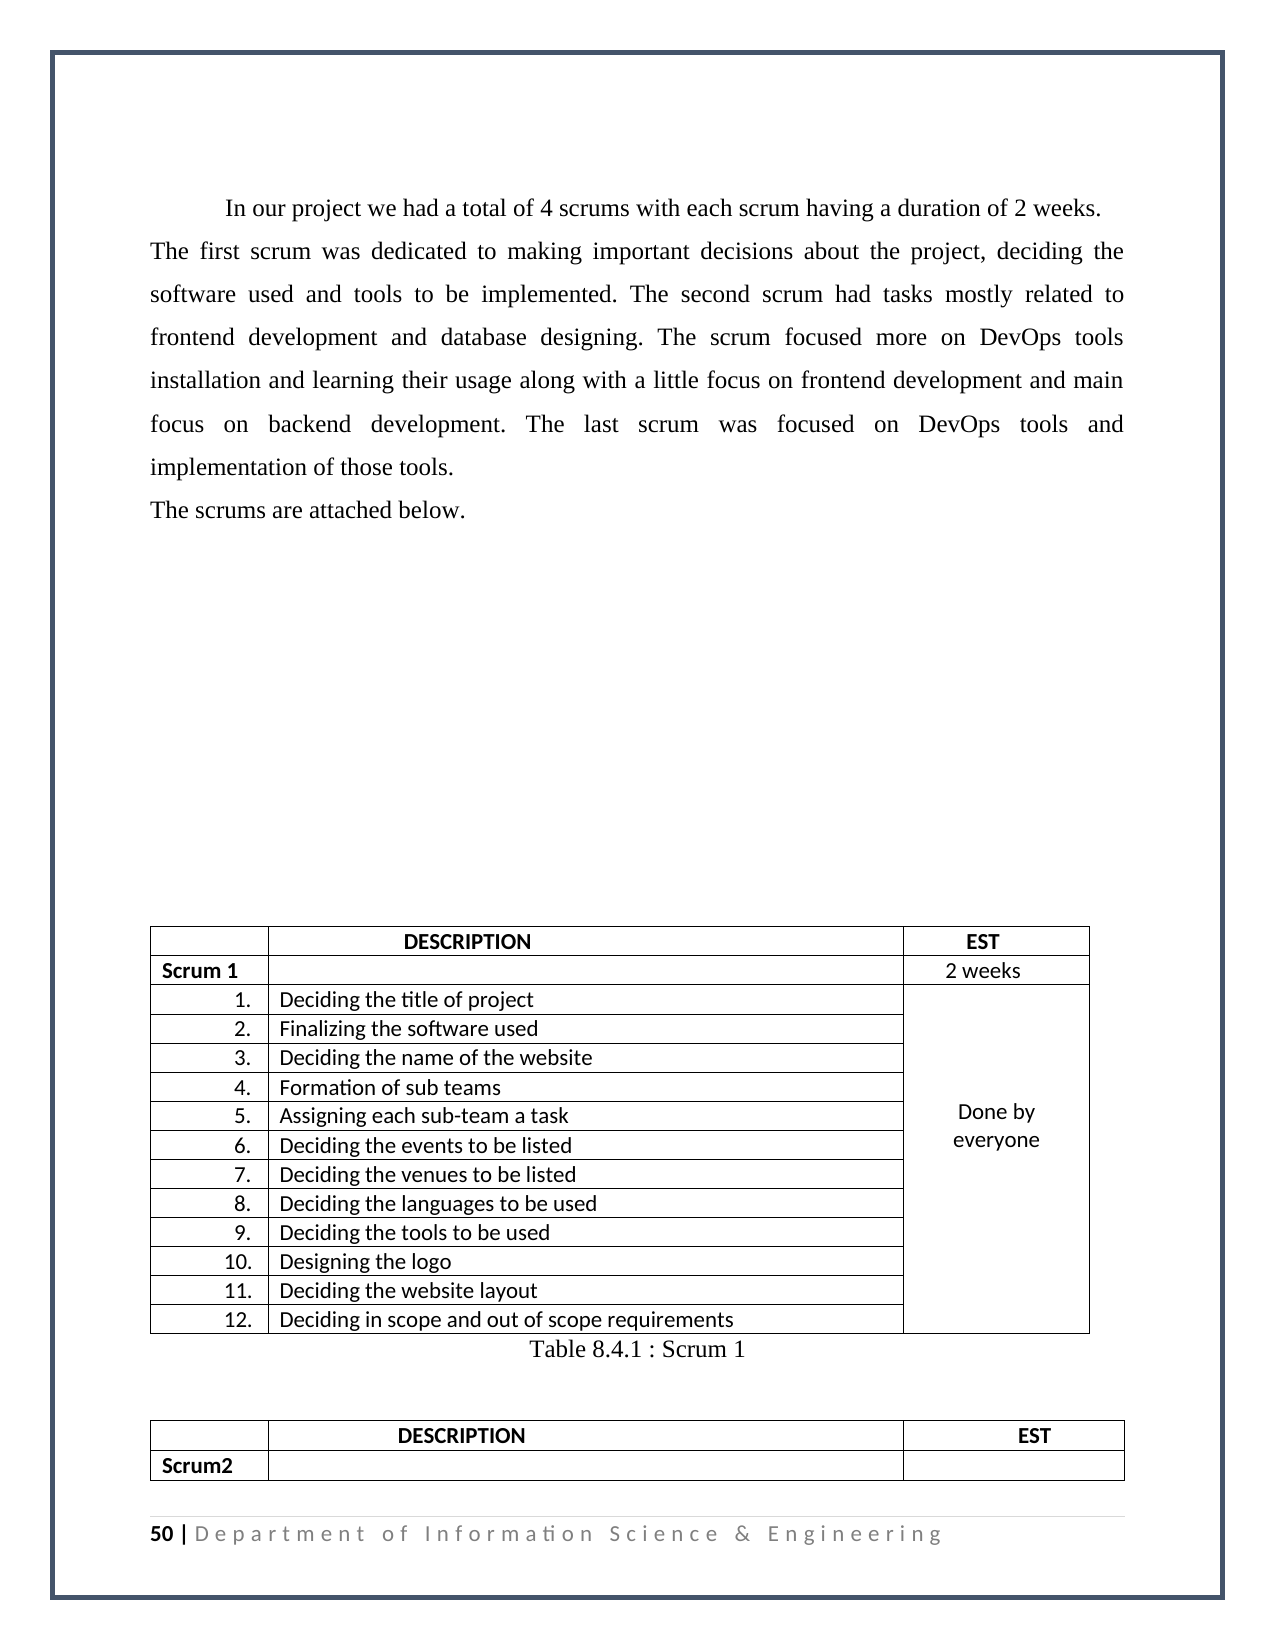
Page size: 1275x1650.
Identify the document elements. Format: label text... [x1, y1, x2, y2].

table_cell 9. [151, 1218, 268, 1246]
table_cell 10. [151, 1247, 268, 1275]
table_cell 12. [151, 1305, 268, 1333]
table_cell Deciding the tools to be used [269, 1218, 903, 1246]
table_cell 3. [151, 1044, 268, 1072]
table_cell Deciding the venues to be listed [269, 1160, 903, 1188]
table_header [151, 927, 268, 955]
table_cell Done by everyone [904, 985, 1089, 1333]
table_cell 6. [151, 1131, 268, 1159]
table_cell 5. [151, 1102, 268, 1130]
table_cell 1. [151, 985, 268, 1013]
table_cell Formation of sub teams [269, 1073, 903, 1101]
table_cell 2 weeks [904, 956, 1089, 984]
table_header [151, 1421, 268, 1450]
table_cell Scrum2 [151, 1451, 268, 1480]
table_cell Deciding the name of the website [269, 1044, 903, 1072]
table_cell 2. [151, 1015, 268, 1042]
table_header DESCRIPTION [269, 1421, 903, 1450]
table_cell Scrum 1 [151, 956, 268, 984]
table_cell 8. [151, 1189, 268, 1217]
table_cell [904, 1451, 1124, 1480]
table_header DESCRIPTION [269, 927, 903, 955]
table_cell 7. [151, 1160, 268, 1188]
table_cell 11. [151, 1276, 268, 1304]
table_cell Assigning each sub-team a task [269, 1102, 903, 1130]
table_cell Finalizing the software used [269, 1015, 903, 1042]
table_cell [269, 1451, 903, 1480]
text In our project we had a total of 4 scrums with each scrum having a duration of 2 weeks. [150, 193, 1125, 222]
text The scrums are attached below. [150, 495, 1125, 524]
table_cell Designing the logo [269, 1247, 903, 1275]
table_cell Deciding the events to be listed [269, 1131, 903, 1159]
table_cell Deciding the languages to be used [269, 1189, 903, 1217]
table_cell Deciding the title of project [269, 985, 903, 1013]
text Table 8.4.1 : Scrum 1 [150, 1334, 1125, 1363]
table_cell Deciding the website layout [269, 1276, 903, 1304]
table_header EST [904, 927, 1089, 955]
text The first scrum was dedicated to making important decisions about the project, deciding the software used and tools to be implemented. The second scrum had tasks mostly related to frontend development and database designing. The scrum focused more on DevOps tools installation and learning their usage along with a little focus on frontend development and main focus on backend development. The last scrum was focused on DevOps tools and implementation of those tools. [150, 236, 1125, 481]
table_cell 4. [151, 1073, 268, 1101]
table_cell [269, 956, 903, 984]
table_header EST [904, 1421, 1124, 1450]
table_cell Deciding in scope and out of scope requirements [269, 1305, 903, 1333]
